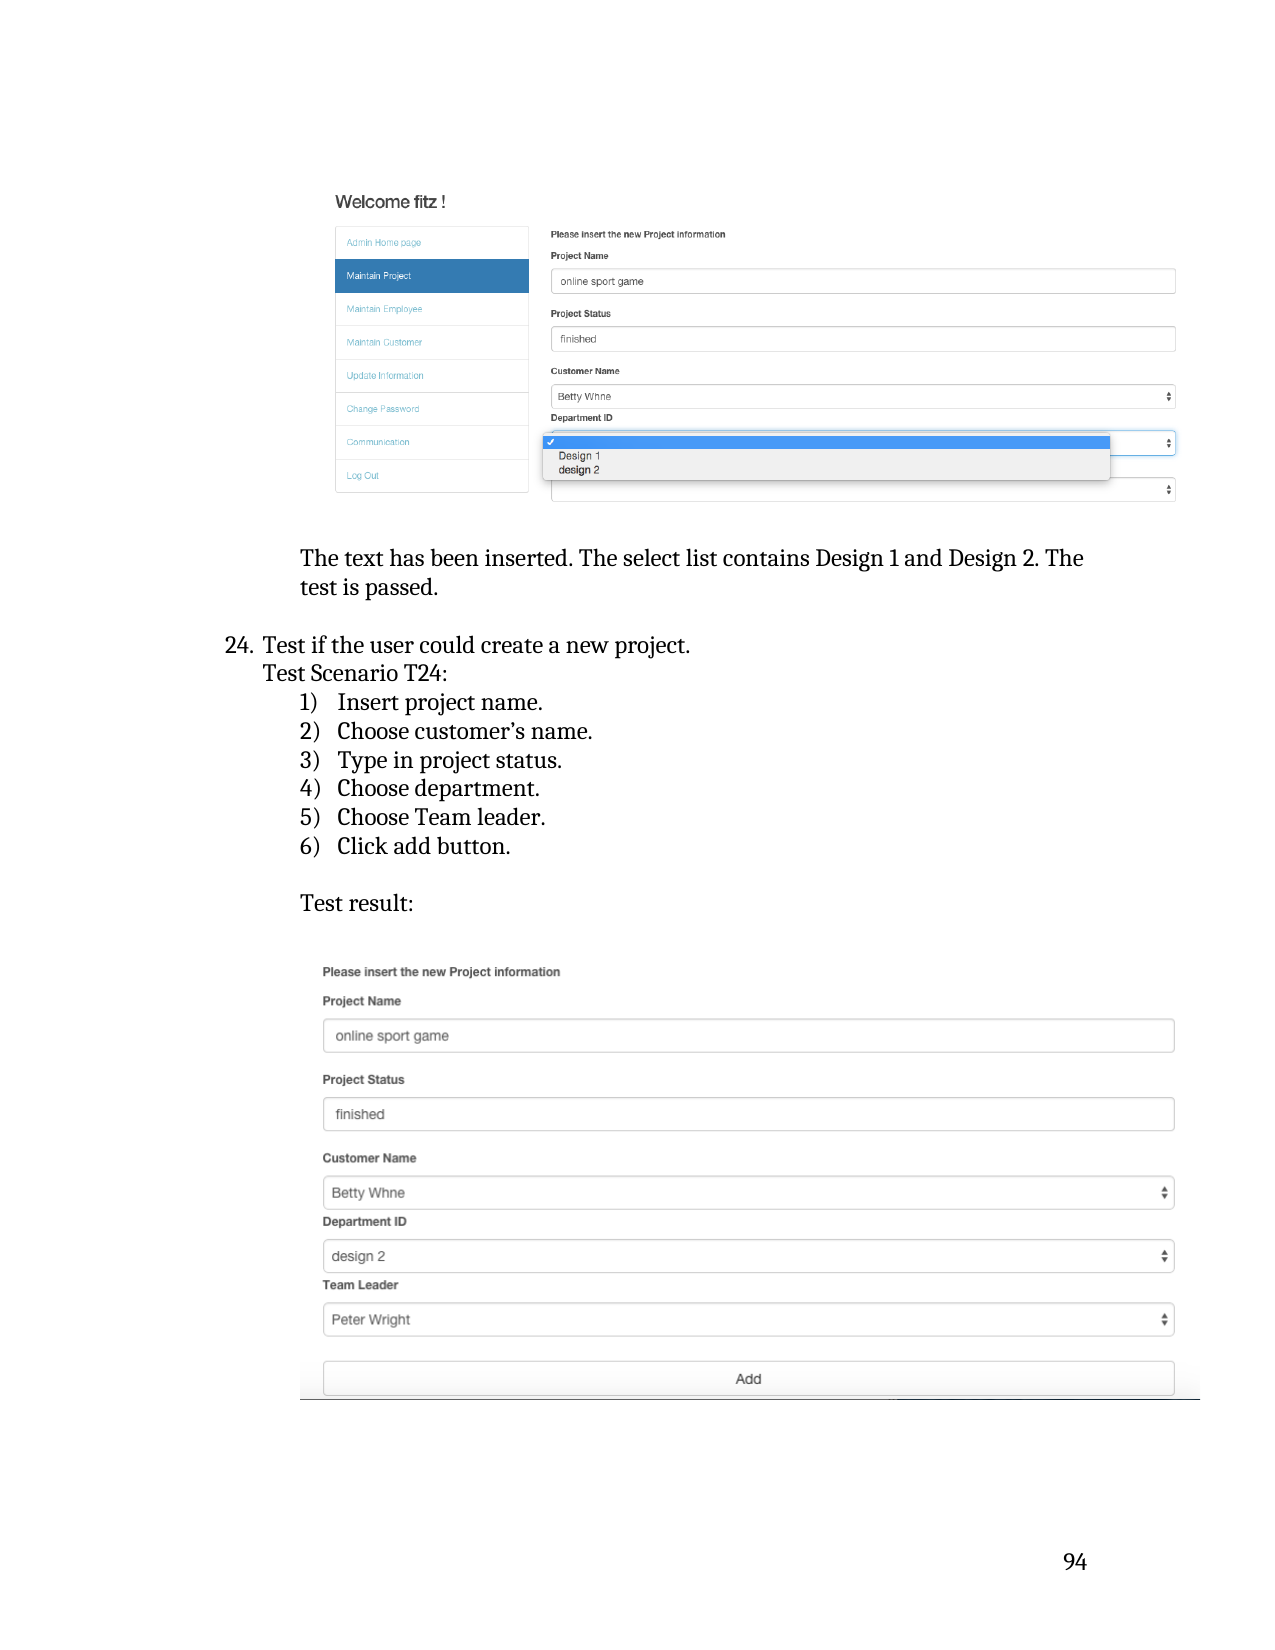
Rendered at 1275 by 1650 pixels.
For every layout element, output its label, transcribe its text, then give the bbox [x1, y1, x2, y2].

list Insert project name. [300, 688, 1087, 717]
list Type in project status. [300, 746, 1087, 774]
list Choose Team leader. [300, 803, 1087, 832]
text The text has been inserted. The select list contains Design 1 and Design 2. The test is passed. [300, 544, 1087, 602]
list Click add button. [300, 832, 1087, 861]
list Choose department. [300, 774, 1087, 803]
list Test Scenario T24: [262, 659, 1087, 688]
list Choose customer’s name. [300, 717, 1087, 746]
picture [300, 946, 1200, 1400]
picture [300, 178, 1200, 516]
list Test if the user could create a new project. [225, 631, 1087, 659]
text Test result: [225, 889, 1087, 918]
